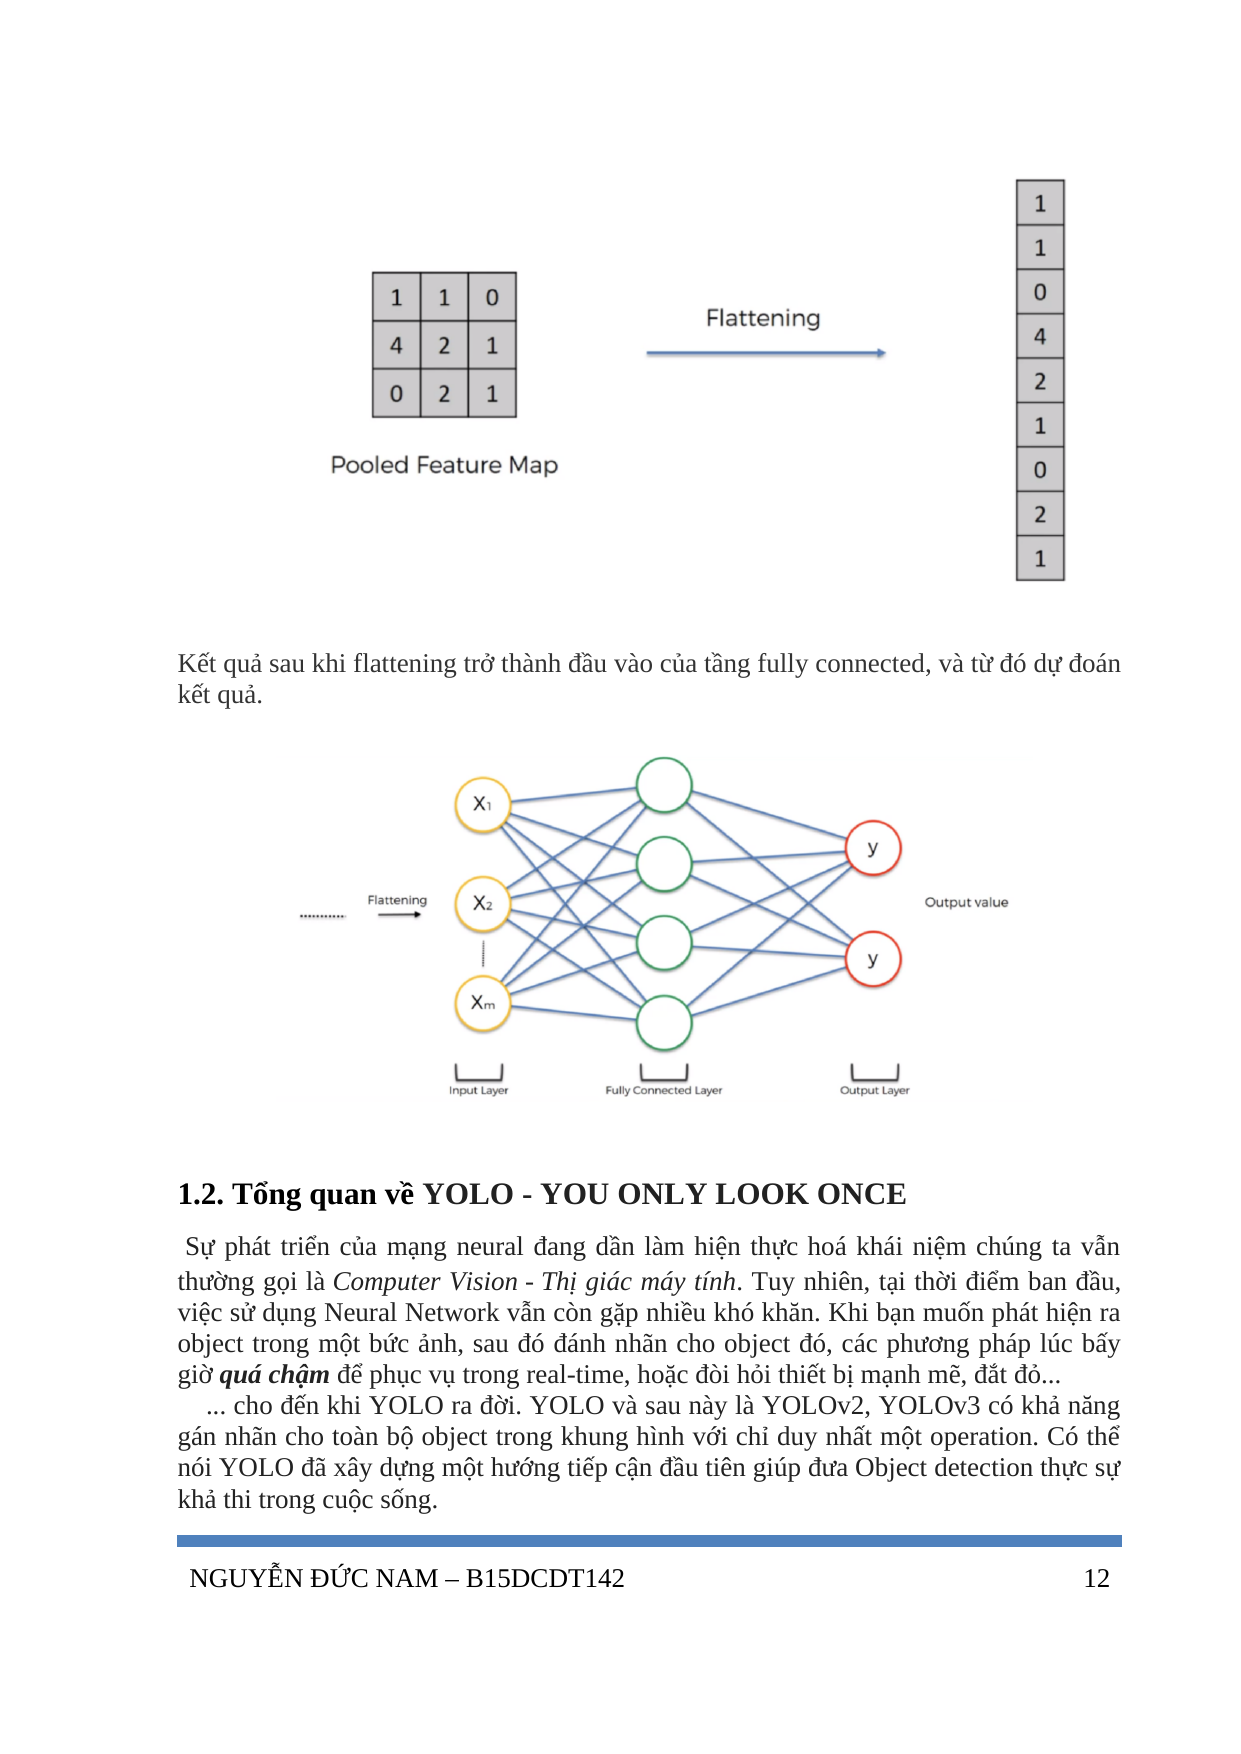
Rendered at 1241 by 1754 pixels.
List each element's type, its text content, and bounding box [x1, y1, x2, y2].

picture [177, 151, 1167, 610]
text ... cho đến khi YOLO ra đời. YOLO và sau này là YOLOv2, YOLOv3 có khả năng gán nhãn cho toàn bộ object trong khung hình với chỉ duy nhất một operation. Có thể nói YOLO đã xây dựng một hướng tiếp cận đầu tiên giúp đưa Object detection thực sự khả thi trong cuộc sống. [177, 1389, 1122, 1514]
subtitle 1.2. Tổng quan về YOLO - YOU ONLY LOOK ONCE [422, 1175, 1122, 1211]
text Kết quả sau khi flattening trở thành đầu vào của tầng fully connected, và từ đó dự đoán kết quả. [177, 647, 1122, 710]
text Sự phát triển của mạng neural đang dần làm hiện thực hoá khái niệm chúng ta vẫn thường gọi là Computer Vision - Thị giác máy tính. Tuy nhiên, tại thời điểm ban đầu, việc sử dụng Neural Network vẫn còn gặp nhiều khó khăn. Khi bạn muốn phát hiện ra object trong một bức ảnh, sau đó đánh nhãn cho object đó, các phương pháp lúc bấy giờ quá chậm để phục vụ trong real-time, hoặc đòi hỏi thiết bị mạnh mẽ, đắt đỏ... [177, 1223, 1122, 1389]
picture [177, 747, 1170, 1138]
